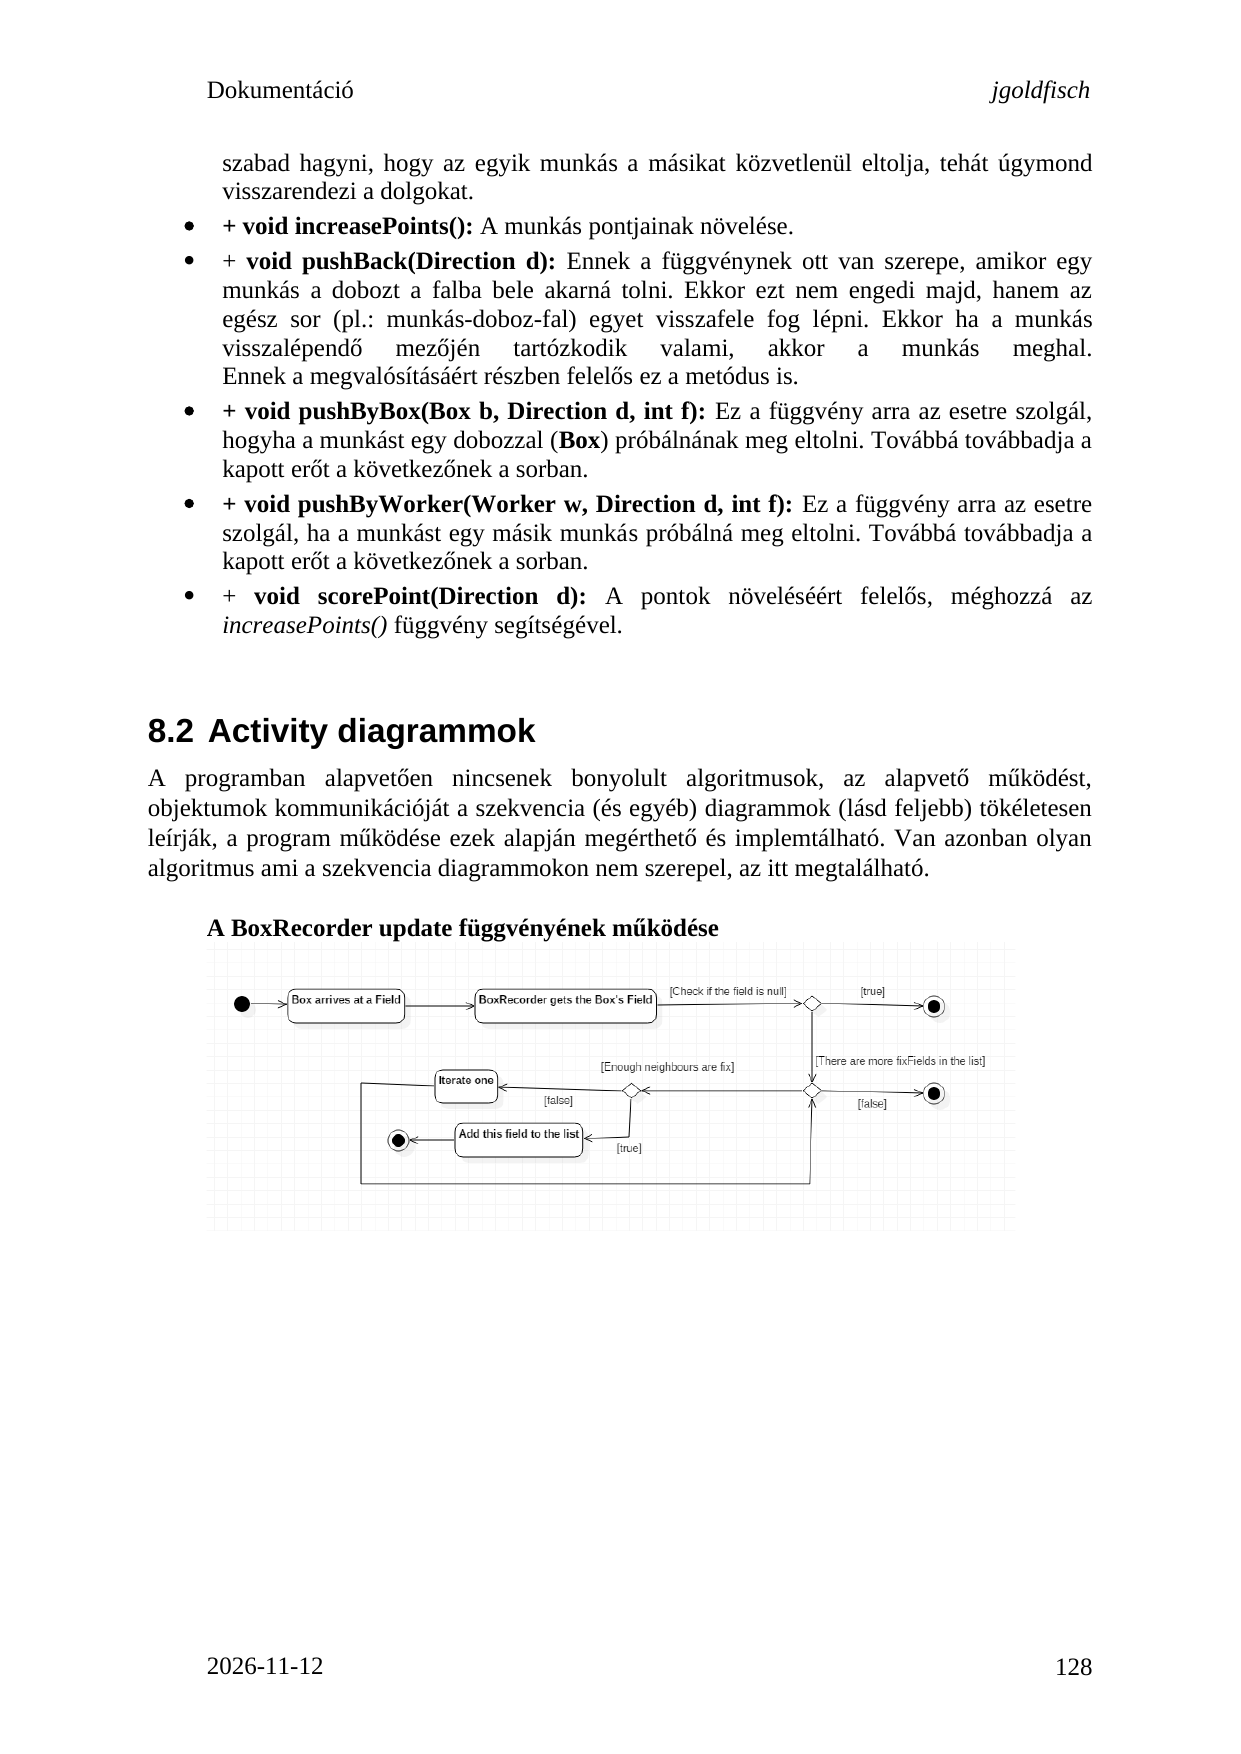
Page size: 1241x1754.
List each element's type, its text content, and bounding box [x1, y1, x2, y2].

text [185, 148, 1093, 205]
text + void increasePoints(): A munkás pontjainak növelése. [185, 211, 1093, 240]
picture [206, 942, 1016, 1231]
text + void pushByBox(Box b, Direction d, int f): Ez a függvény arra az esetre szolgál, hogyha a munkást egy dobozzal (Box) próbálnának meg eltolni. Továbbá továbbadja a kapott erőt a következőnek a sorban. [185, 396, 1093, 483]
text + void pushBack(Direction d): Ennek a függvénynek ott van szerepe, amikor egy munkás a dobozt a falba bele akarná tolni. Ekkor ezt nem engedi majd, hanem az egész sor (pl.: munkás-doboz-fal) egyet visszafele fog lépni. Ekkor ha a munkás visszalépendő mezőjén tartózkodik valami, akkor a munkás meghal. Ennek a megvalósításáért részben felelős ez a metódus is. [185, 246, 1093, 390]
text A programban alapvetően nincsenek bonyolult algoritmusok, az alapvető működést, objektumok kommunikációját a szekvencia (és egyéb) diagrammok (lásd feljebb) tökéletesen leírják, a program működése ezek alapján megérthető és implemtálható. Van azonban olyan algoritmus ami a szekvencia diagrammokon nem szerepel, az itt megtalálható. [148, 762, 1093, 882]
text + void scorePoint(Direction d): A pontok növeléséért felelős, méghozzá az increasePoints() függvény segítségével. [185, 581, 1093, 639]
text + void pushByWorker(Worker w, Direction d, int f): Ez a függvény arra az esetre szolgál, ha a munkást egy másik munkás próbálná meg eltolni. Továbbá továbbadja a kapott erőt a következőnek a sorban. [185, 489, 1093, 575]
text A BoxRecorder update függvényének működése [148, 912, 1093, 942]
subtitle Activity diagrammok [148, 711, 1093, 750]
